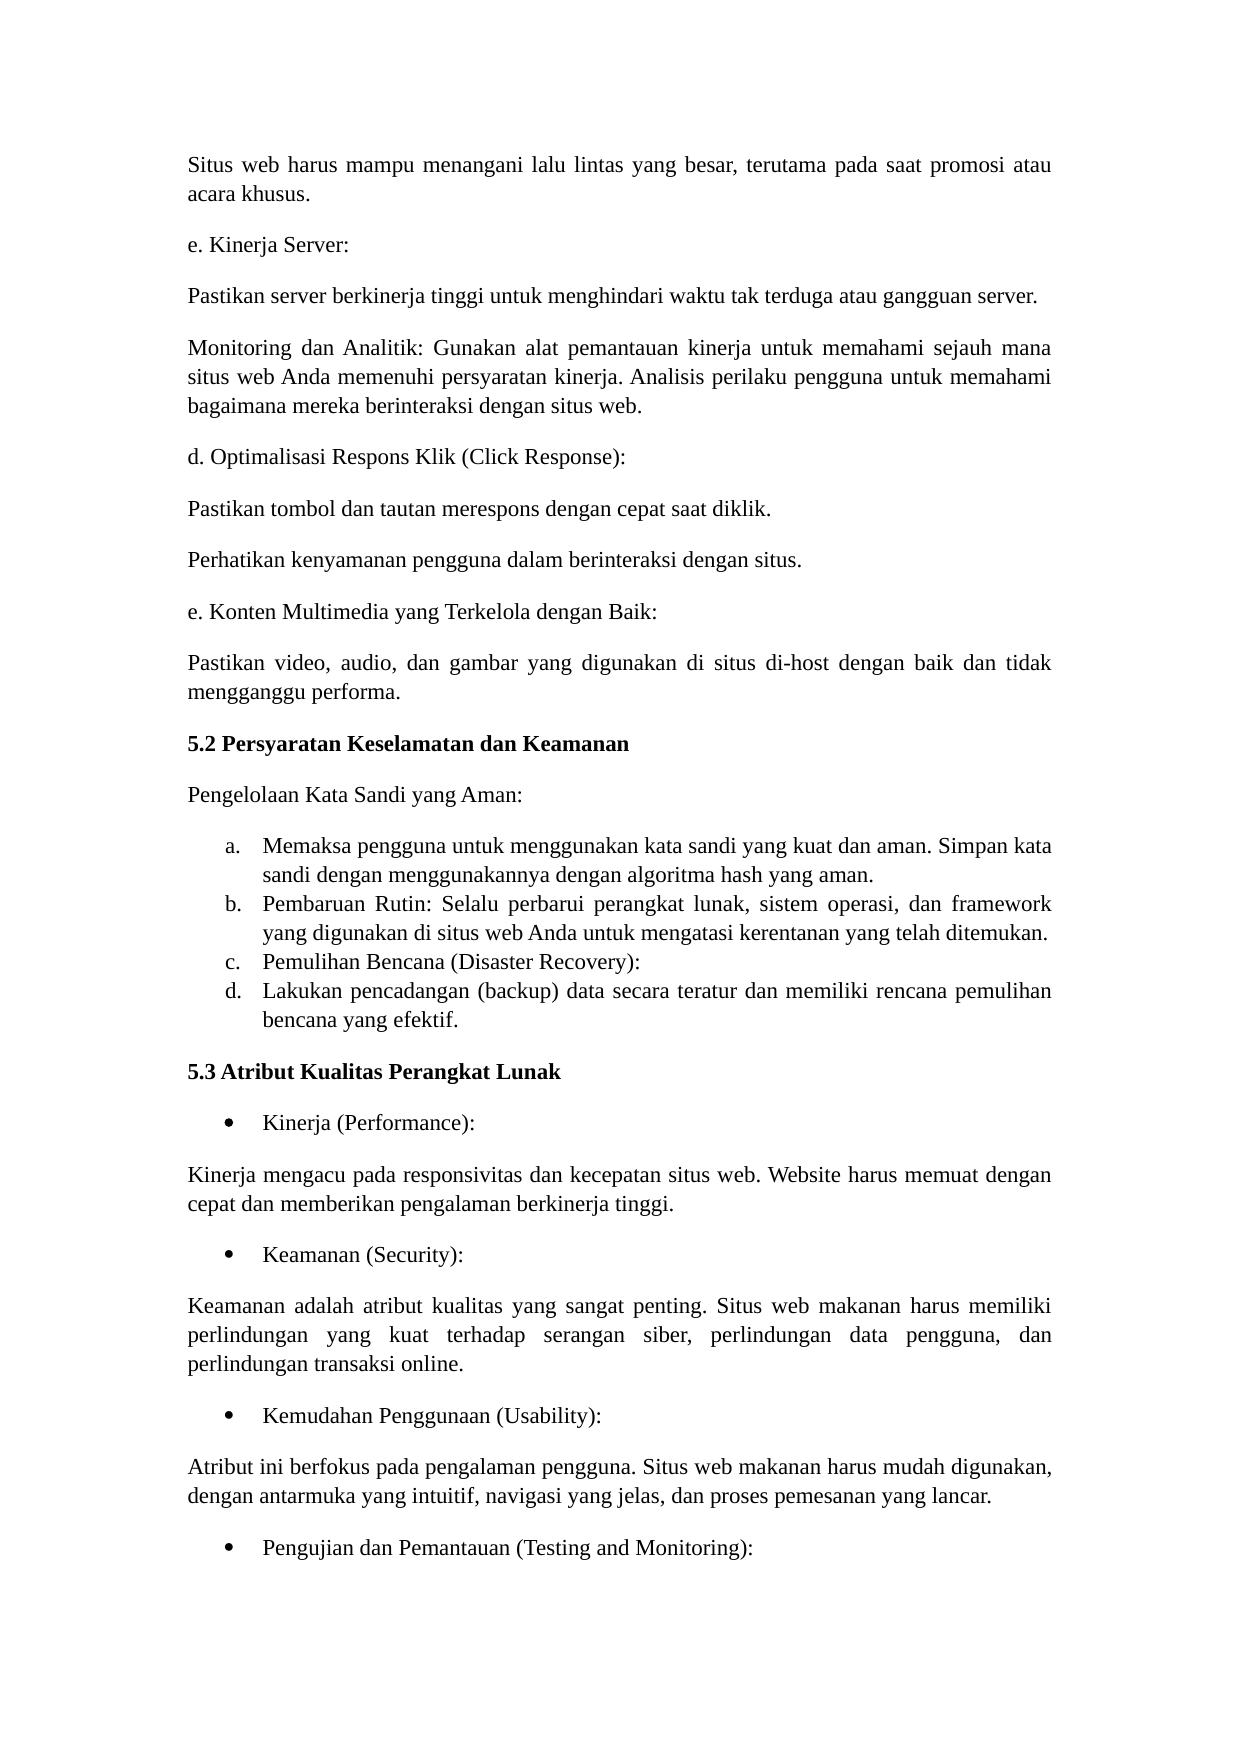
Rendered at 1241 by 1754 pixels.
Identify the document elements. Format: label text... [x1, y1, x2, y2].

text e. Konten Multimedia yang Terkelola dengan Baik: [187, 598, 1053, 624]
list Lakukan pencadangan (backup) data secara teratur dan memiliki rencana pemulihan bencana yang efektif. [225, 977, 1053, 1033]
text Pastikan video, audio, dan gambar yang digunakan di situs di-host dengan baik dan tidak mengganggu performa. [187, 649, 1053, 704]
text Keamanan adalah atribut kualitas yang sangat penting. Situs web makanan harus memiliki perlindungan yang kuat terhadap serangan siber, perlindungan data pengguna, dan perlindungan transaksi online. [187, 1292, 1053, 1377]
list Pengujian dan Pemantauan (Testing and Monitoring): [225, 1534, 1053, 1560]
text e. Kinerja Server: [187, 231, 1053, 257]
list Keamanan (Security): [225, 1241, 1053, 1267]
text Kinerja mengacu pada responsivitas dan kecepatan situs web. Website harus memuat dengan cepat dan memberikan pengalaman berkinerja tinggi. [187, 1161, 1053, 1216]
text Pastikan tombol dan tautan merespons dengan cepat saat diklik. [187, 495, 1053, 521]
list Pemulihan Bencana (Disaster Recovery): [225, 948, 1053, 975]
text Monitoring dan Analitik: Gunakan alat pemantauan kinerja untuk memahami sejauh mana situs web Anda memenuhi persyaratan kinerja. Analisis perilaku pengguna untuk memahami bagaimana mereka berinteraksi dengan situs web. [187, 334, 1053, 418]
text d. Optimalisasi Respons Klik (Click Response): [187, 443, 1053, 470]
text Pengelolaan Kata Sandi yang Aman: [187, 781, 1053, 807]
list Kemudahan Penggunaan (Usability): [225, 1402, 1053, 1428]
text 5.2 Persyaratan Keselamatan dan Keamanan [187, 729, 1053, 756]
text 5.3 Atribut Kualitas Perangkat Lunak [187, 1058, 1053, 1084]
list Memaksa pengguna untuk menggunakan kata sandi yang kuat dan aman. Simpan kata sandi dengan menggunakannya dengan algoritma hash yang aman. [225, 832, 1053, 888]
text Situs web harus mampu menangani lalu lintas yang besar, terutama pada saat promosi atau acara khusus. [187, 151, 1053, 206]
text Atribut ini berfokus pada pengalaman pengguna. Situs web makanan harus mudah digunakan, dengan antarmuka yang intuitif, navigasi yang jelas, dan proses pemesanan yang lancar. [187, 1453, 1053, 1509]
text Perhatikan kenyamanan pengguna dalam berinteraksi dengan situs. [187, 546, 1053, 573]
text Pastikan server berkinerja tinggi untuk menghindari waktu tak terduga atau gangguan server. [187, 282, 1053, 309]
list Kinerja (Performance): [225, 1109, 1053, 1136]
list Pembaruan Rutin: Selalu perbarui perangkat lunak, sistem operasi, dan framework yang digunakan di situs web Anda untuk mengatasi kerentanan yang telah ditemukan. [225, 890, 1053, 946]
